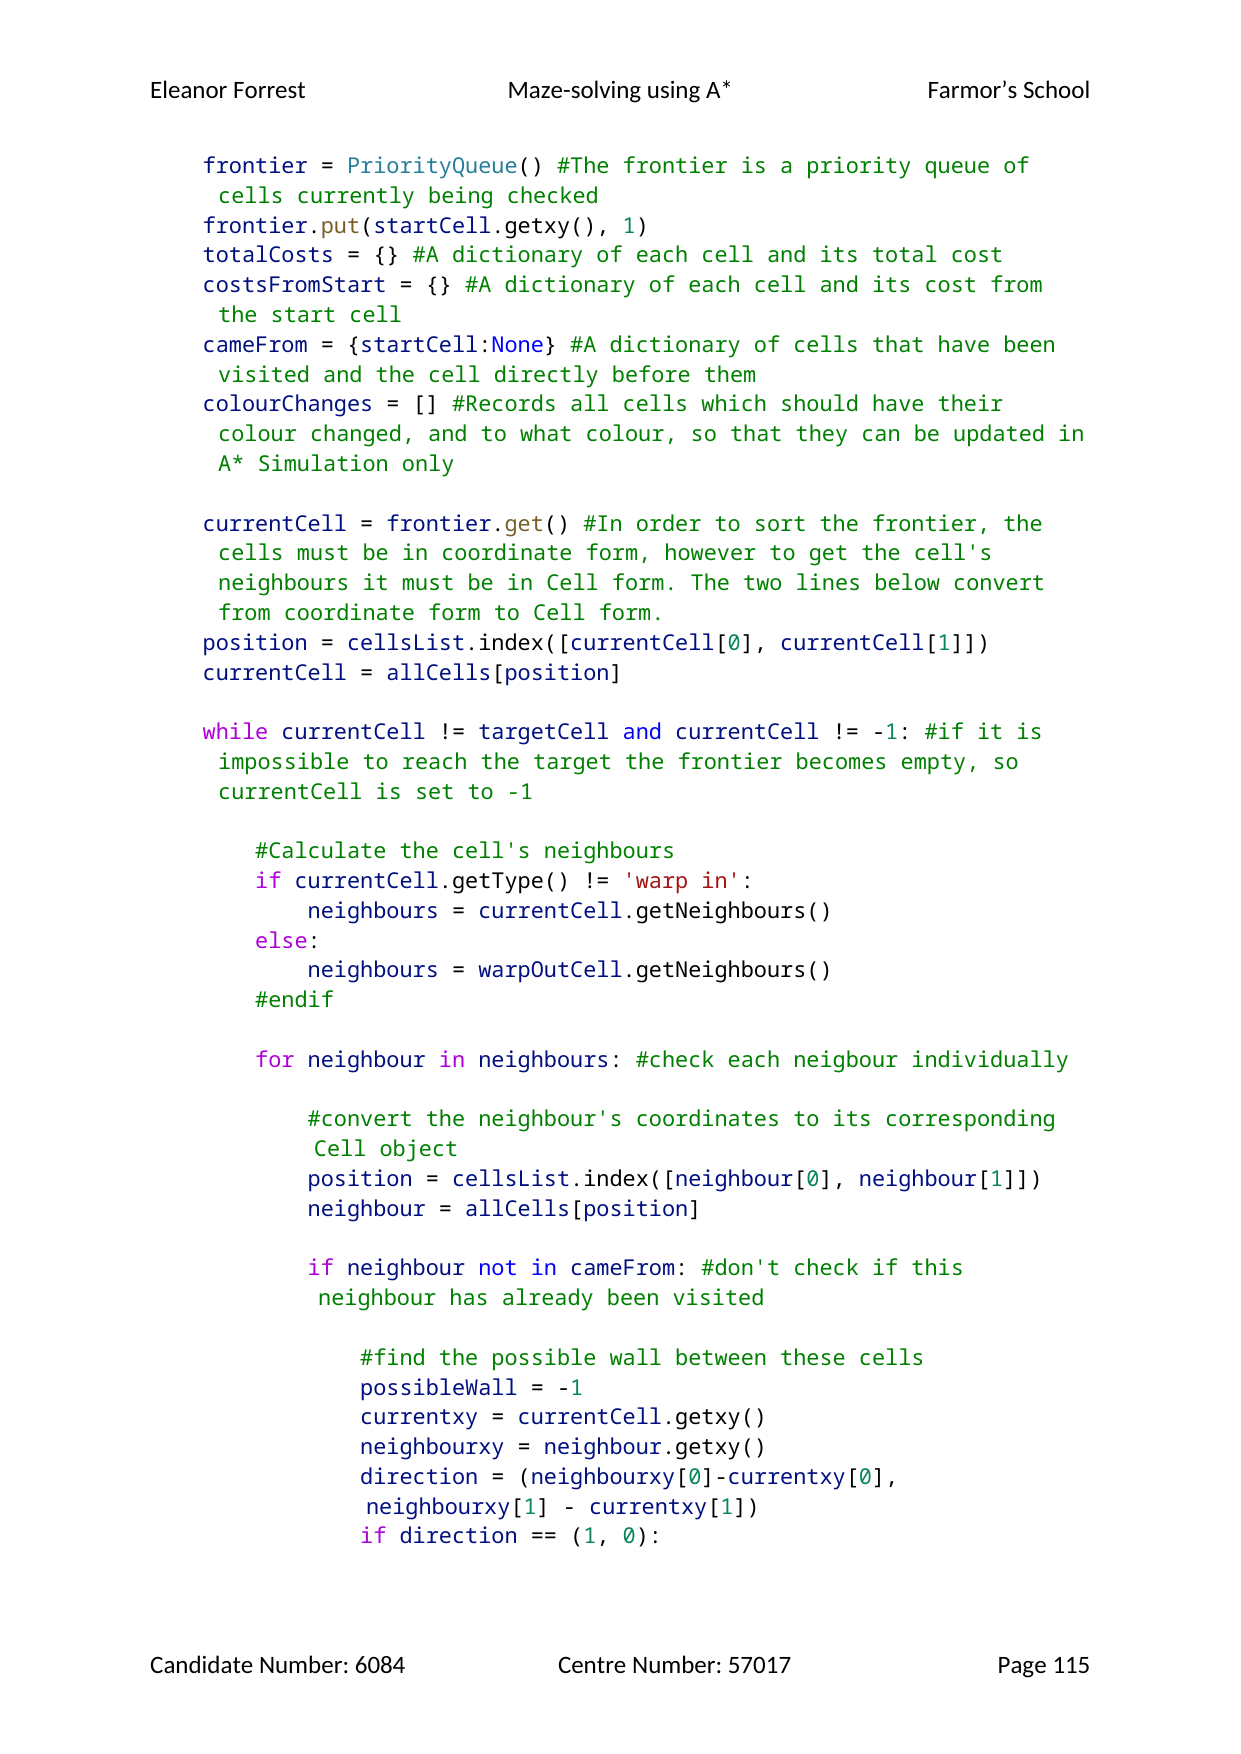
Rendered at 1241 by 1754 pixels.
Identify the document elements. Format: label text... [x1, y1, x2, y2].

text totalCosts = {} #A dictionary of each cell and its total cost [150, 239, 1090, 269]
text currentCell = frontier.get() #In order to sort the frontier, the cells must be in coordinate form, however to get the cell's neighbours it must be in Cell form. The two lines below convert from coordinate form to Cell form. [150, 507, 1090, 627]
text neighbourxy = neighbour.getxy() [150, 1431, 1090, 1461]
text neighbour = allCells[position] [150, 1193, 1090, 1222]
text neighbours = currentCell.getNeighbours() [150, 895, 1090, 924]
text #convert the neighbour's coordinates to its corresponding Cell object [150, 1103, 1090, 1163]
text else: [150, 924, 1090, 954]
text position = cellsList.index([currentCell[0], currentCell[1]]) [150, 627, 1090, 656]
text cameFrom = {startCell:None} #A dictionary of cells that have been visited and the cell directly before them [150, 329, 1090, 388]
text if currentCell.getType() != 'warp in': [150, 865, 1090, 895]
text frontier.put(startCell.getxy(), 1) [150, 209, 1090, 239]
text #find the possible wall between these cells [150, 1342, 1090, 1371]
text direction = (neighbourxy[0]-currentxy[0], neighbourxy[1] - currentxy[1]) [150, 1461, 1090, 1520]
text #endif [150, 984, 1090, 1014]
text frontier = PriorityQueue() #The frontier is a priority queue of cells currently being checked [150, 150, 1090, 209]
text for neighbour in neighbours: #check each neigbour individually [150, 1044, 1090, 1073]
text #Calculate the cell's neighbours [150, 835, 1090, 865]
text currentxy = currentCell.getxy() [150, 1401, 1090, 1431]
text currentCell = allCells[position] [150, 656, 1090, 686]
text if direction == (1, 0): [150, 1520, 1090, 1550]
text possibleWall = -1 [150, 1371, 1090, 1401]
text if neighbour not in cameFrom: #don't check if this neighbour has already been visited [150, 1252, 1090, 1312]
text position = cellsList.index([neighbour[0], neighbour[1]]) [150, 1163, 1090, 1193]
text while currentCell != targetCell and currentCell != -1: #if it is impossible to reach the target the frontier becomes empty, so currentCell is set to -1 [150, 716, 1090, 805]
text colourChanges = [] #Records all cells which should have their colour changed, and to what colour, so that they can be updated in A* Simulation only [150, 388, 1090, 478]
text neighbours = warpOutCell.getNeighbours() [150, 954, 1090, 984]
text costsFromStart = {} #A dictionary of each cell and its cost from the start cell [150, 269, 1090, 329]
